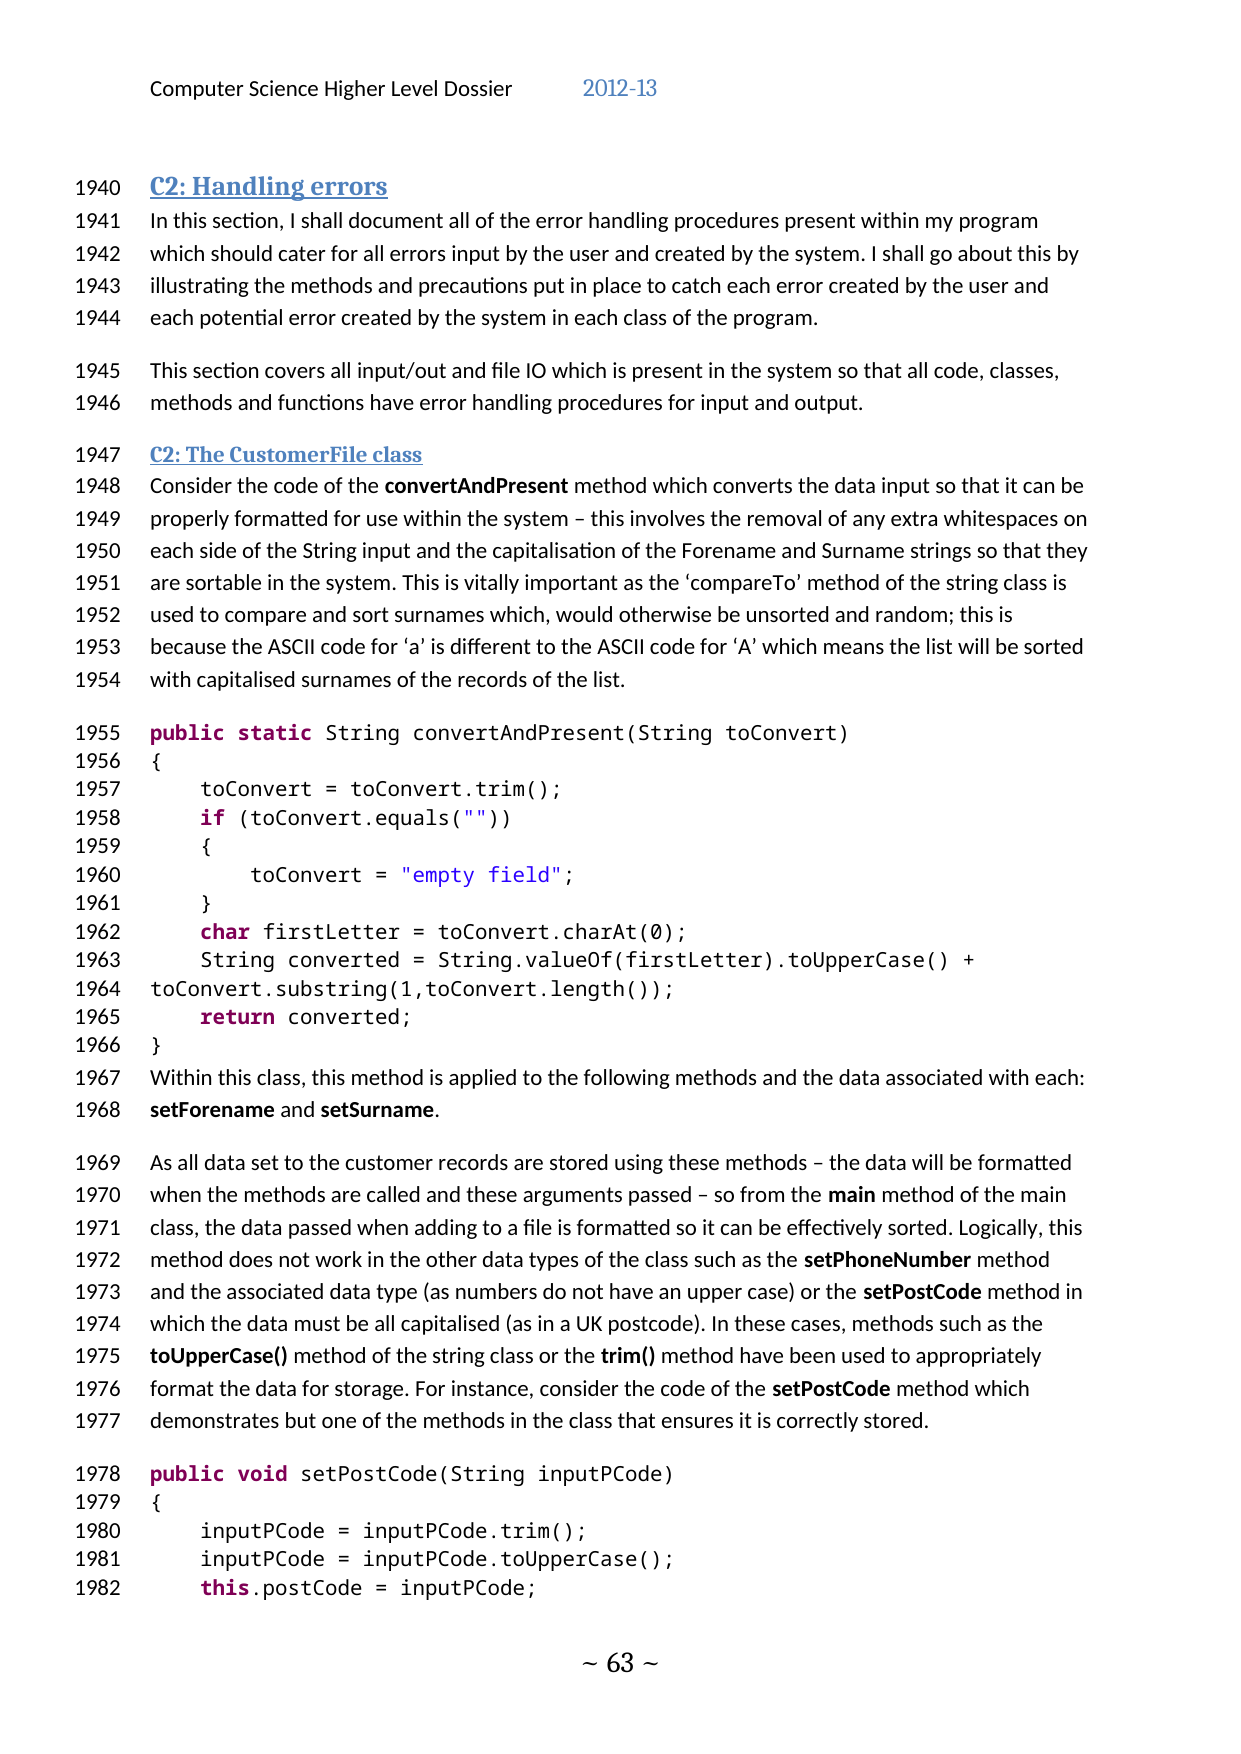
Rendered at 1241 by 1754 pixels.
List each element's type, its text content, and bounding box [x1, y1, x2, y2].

text public void setPostCode(String inputPCode) [150, 1459, 1090, 1487]
text { [150, 1487, 1090, 1516]
text This section covers all input/out and file IO which is present in the system so that all code, classes, methods and functions have error handling procedures for input and output. [150, 356, 1090, 416]
text Consider the code of the convertAndPresent method which converts the data input so that it can be properly formatted for use within the system – this involves the removal of any extra whitespaces on each side of the String input and the capitalisation of the Forename and Surname strings so that they are sortable in the system. This is vitally important as the ‘compareTo’ method of the string class is used to compare and sort surnames which, would otherwise be unsorted and random; this is because the ASCII code for ‘a’ is different to the ASCII code for ‘A’ which means the list will be sorted with capitalised surnames of the records of the list. [150, 472, 1090, 693]
text this.postCode = inputPCode; [150, 1573, 1090, 1601]
text { [150, 831, 1090, 860]
subtitle C2: The CustomerFile class [150, 441, 1090, 468]
text return converted; [150, 1002, 1090, 1031]
text } Within this class, this method is applied to the following methods and the data associated with each: setForename and setSurname. [150, 1031, 1090, 1123]
text inputPCode = inputPCode.toUpperCase(); [150, 1544, 1090, 1573]
text As all data set to the customer records are stored using these methods – the data will be formatted when the methods are called and these arguments passed – so from the main method of the main class, the data passed when adding to a file is formatted so it can be effectively sorted. Logically, this method does not work in the other data types of the class such as the setPhoneNumber method and the associated data type (as numbers do not have an upper case) or the setPostCode method in which the data must be all capitalised (as in a UK postcode). In these cases, methods such as the toUpperCase() method of the string class or the trim() method have been used to appropriately format the data for storage. For instance, consider the code of the setPostCode method which demonstrates but one of the methods in the class that ensures it is correctly stored. [150, 1148, 1090, 1434]
text } [150, 888, 1090, 917]
text if (toConvert.equals("")) [150, 803, 1090, 831]
text toConvert = "empty field"; [150, 860, 1090, 888]
text String converted = String.valueOf(firstLetter).toUpperCase() + toConvert.substring(1,toConvert.length()); [150, 945, 1090, 1002]
text In this section, I shall document all of the error handling procedures present within my program which should cater for all errors input by the user and created by the system. I shall go about this by illustrating the methods and precautions put in place to catch each error created by the user and each potential error created by the system in each class of the program. [150, 207, 1090, 331]
text public static String convertAndPresent(String toConvert) [150, 718, 1090, 746]
text char firstLetter = toConvert.charAt(0); [150, 917, 1090, 945]
text toConvert = toConvert.trim(); [150, 774, 1090, 803]
subtitle C2: Handling errors [150, 171, 1090, 202]
text { [150, 746, 1090, 774]
text inputPCode = inputPCode.trim(); [150, 1516, 1090, 1544]
